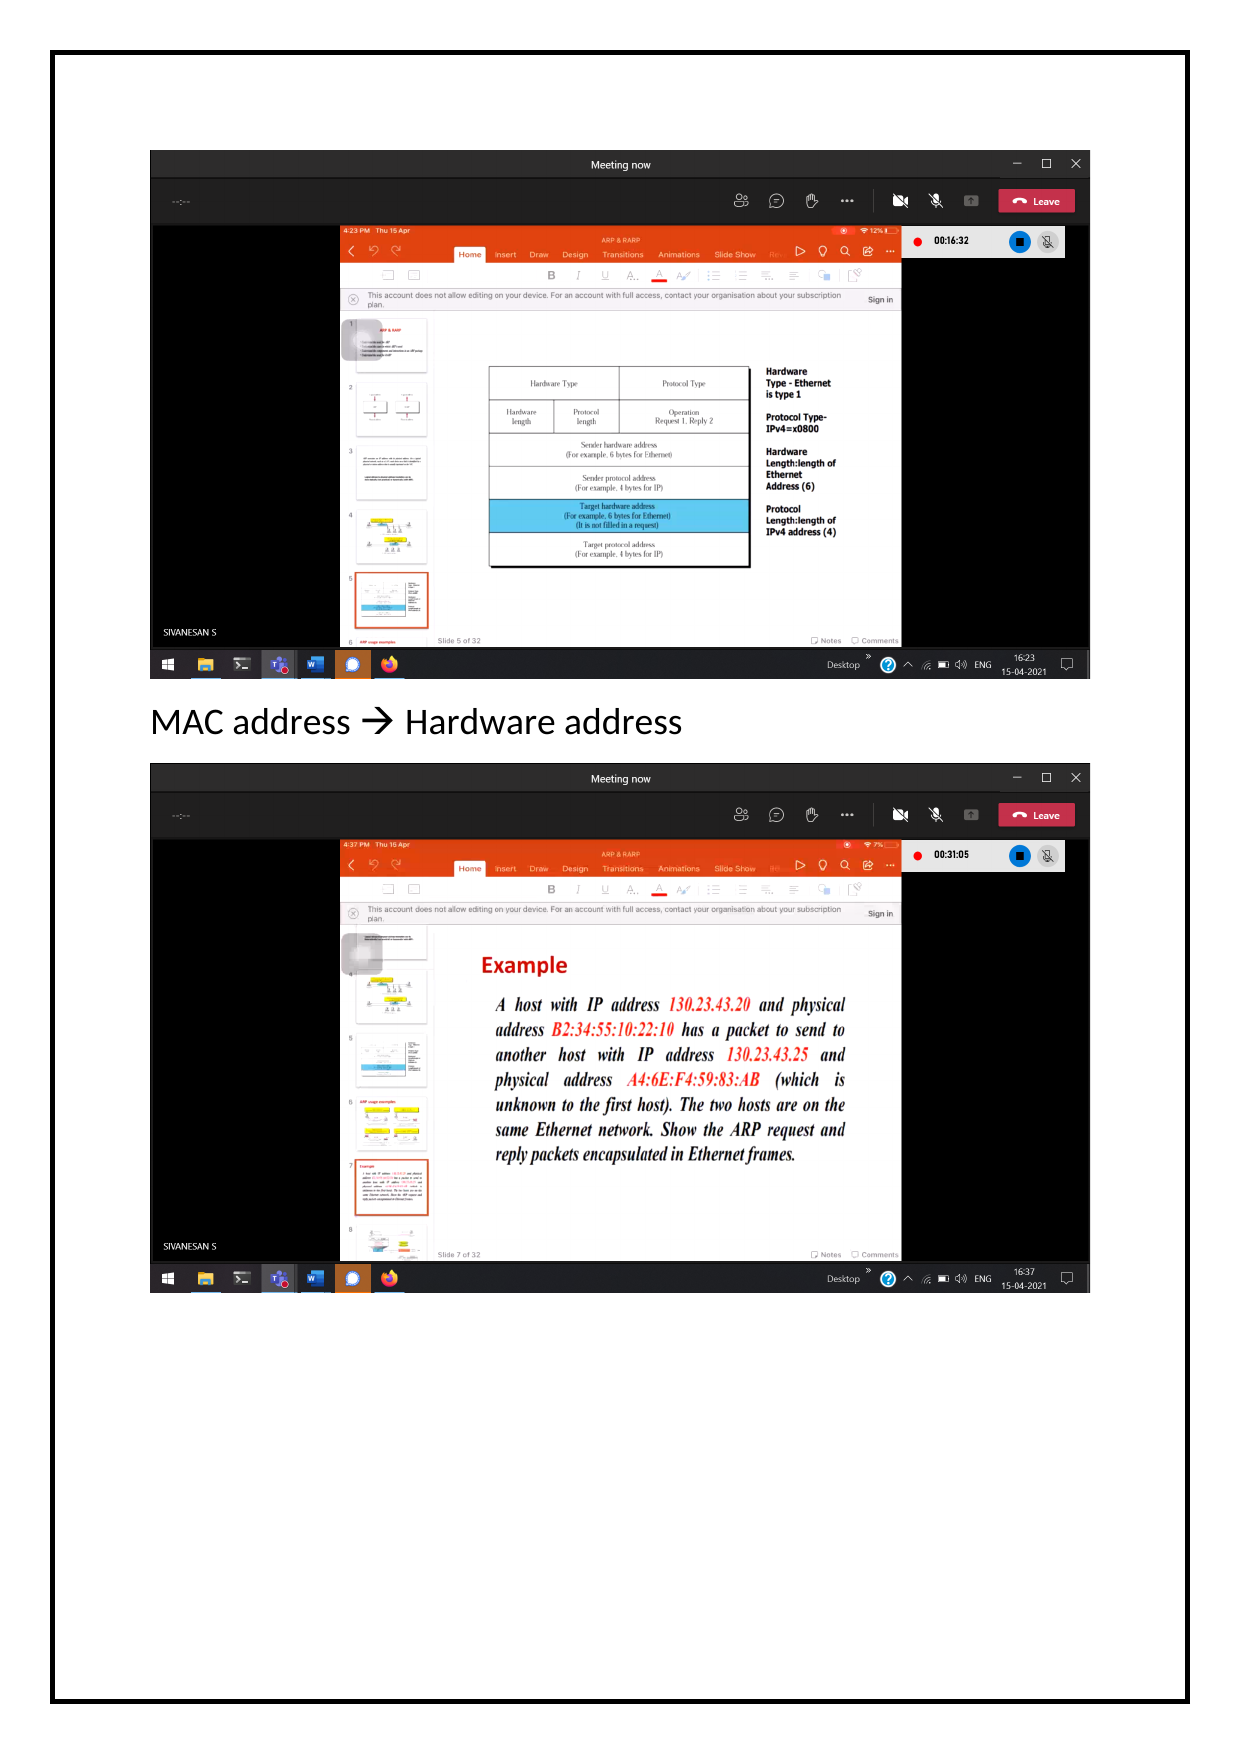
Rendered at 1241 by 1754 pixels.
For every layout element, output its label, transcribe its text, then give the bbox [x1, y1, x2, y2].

picture [150, 150, 1091, 679]
text MAC address Hardware address [150, 698, 1090, 743]
picture [150, 763, 1091, 1293]
